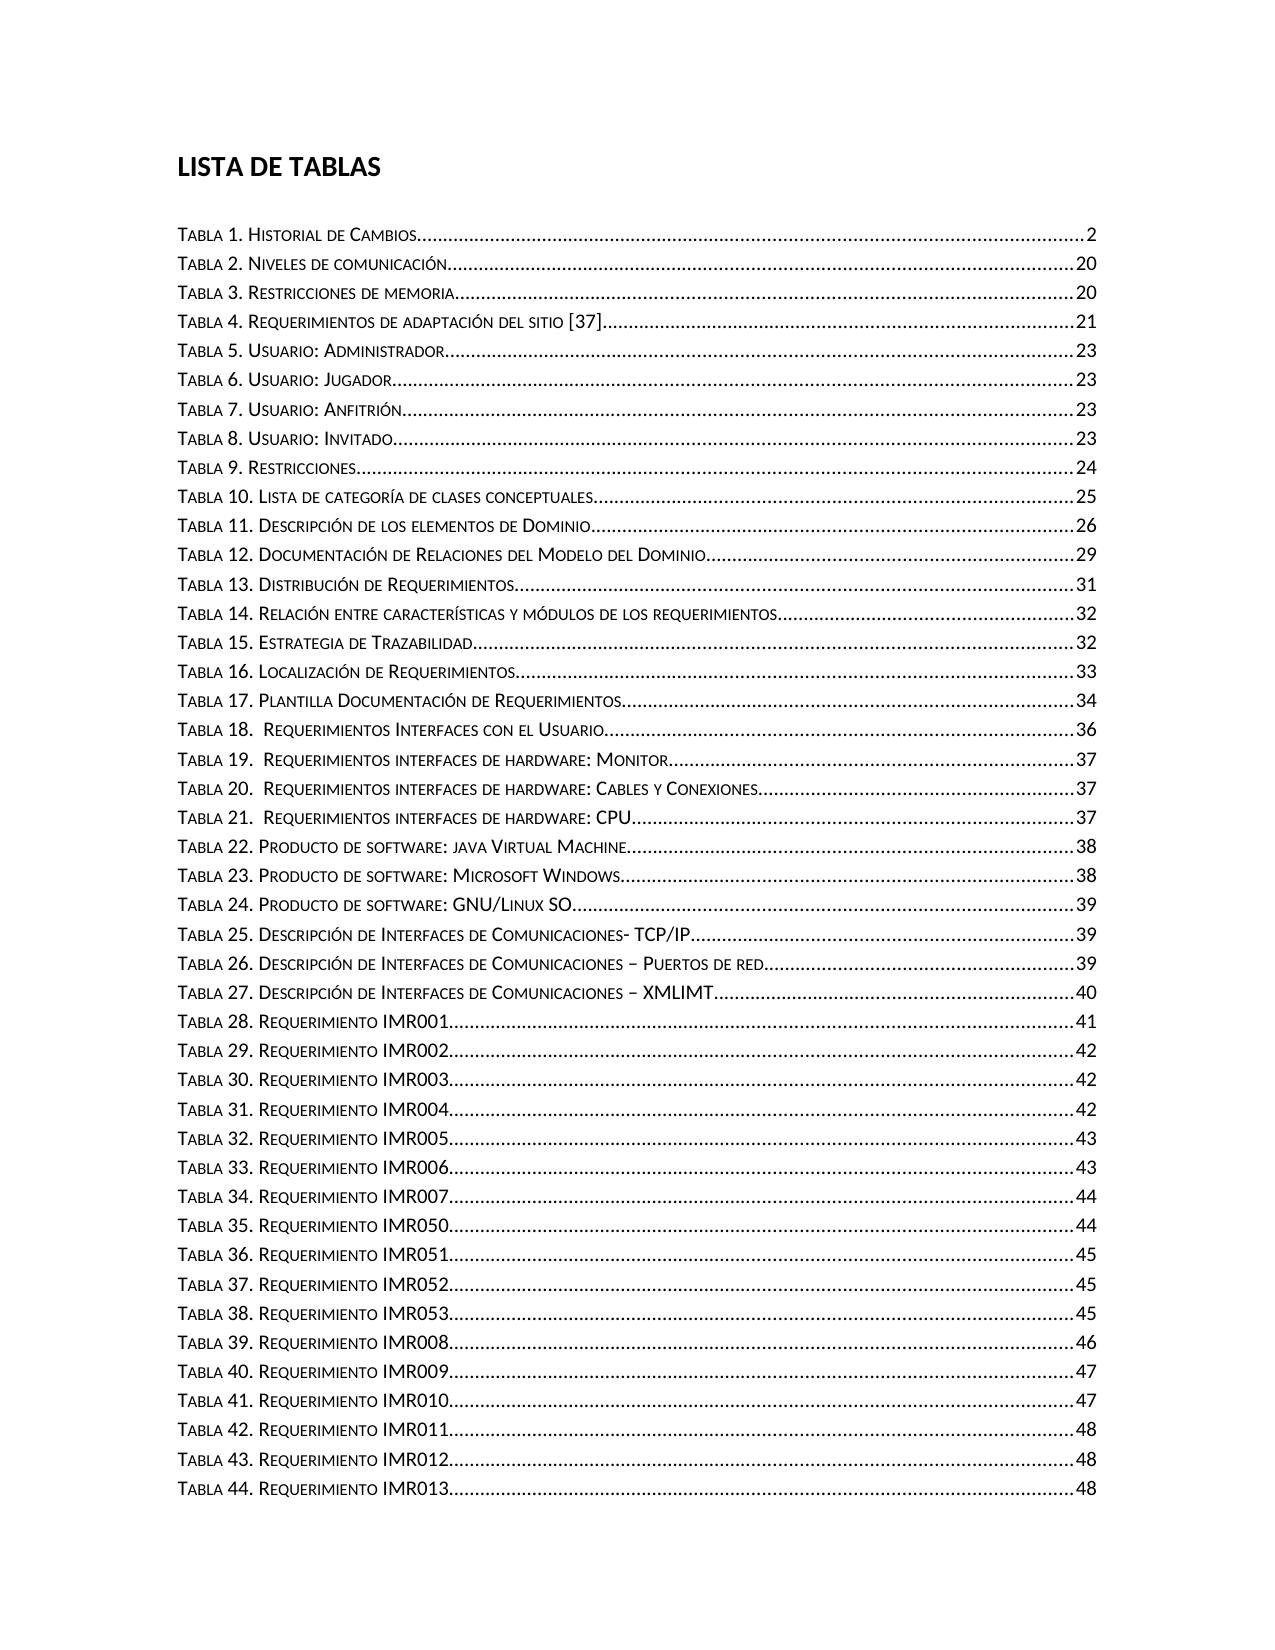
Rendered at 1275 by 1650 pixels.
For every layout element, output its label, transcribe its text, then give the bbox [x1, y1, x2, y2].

text Tabla 20. Requerimientos interfaces de hardware: Cables y Conexiones 37 [177, 775, 1098, 800]
text Tabla 4. Requerimientos de adaptación del sitio [37] 21 [177, 308, 1098, 334]
text Tabla 25. Descripción de Interfaces de Comunicaciones- TCP/IP 39 [177, 921, 1098, 946]
text Tabla 11. Descripción de los elementos de Dominio. 26 [177, 512, 1098, 538]
text Tabla 42. Requerimiento IMR011 48 [177, 1417, 1098, 1442]
text Tabla 28. Requerimiento IMR001 41 [177, 1008, 1098, 1034]
text Tabla 39. Requerimiento IMR008 46 [177, 1329, 1098, 1354]
text Tabla 24. Producto de software: GNU/Linux SO 39 [177, 892, 1098, 917]
text Tabla 12. Documentación de Relaciones del Modelo del Dominio 29 [177, 542, 1098, 567]
text Tabla 9. Restricciones 24 [177, 454, 1098, 479]
subtitle LISTA DE TABLAS [177, 148, 1098, 183]
text Tabla 30. Requerimiento IMR003 42 [177, 1067, 1098, 1092]
text Tabla 3. Restricciones de memoria 20 [177, 279, 1098, 304]
text Tabla 35. Requerimiento IMR050 44 [177, 1212, 1098, 1238]
text Tabla 7. Usuario: Anfitrión 23 [177, 396, 1098, 421]
text Tabla 29. Requerimiento IMR002 42 [177, 1037, 1098, 1063]
text Tabla 33. Requerimiento IMR006 43 [177, 1154, 1098, 1179]
text Tabla 31. Requerimiento IMR004 42 [177, 1096, 1098, 1121]
text Tabla 36. Requerimiento IMR051 45 [177, 1242, 1098, 1267]
text Tabla 40. Requerimiento IMR009 47 [177, 1358, 1098, 1384]
text Tabla 41. Requerimiento IMR010 47 [177, 1387, 1098, 1413]
text Tabla 43. Requerimiento IMR012 48 [177, 1446, 1098, 1471]
text Tabla 18. Requerimientos Interfaces con el Usuario 36 [177, 717, 1098, 742]
text Tabla 1. Historial de Cambios 2 [177, 221, 1098, 246]
text Tabla 15. Estrategia de Trazabilidad 32 [177, 629, 1098, 654]
text Tabla 26. Descripción de Interfaces de Comunicaciones – Puertos de red 39 [177, 950, 1098, 975]
text Tabla 34. Requerimiento IMR007 44 [177, 1183, 1098, 1209]
text Tabla 22. Producto de software: java Virtual Machine 38 [177, 833, 1098, 859]
text Tabla 38. Requerimiento IMR053 45 [177, 1300, 1098, 1325]
text Tabla 5. Usuario: Administrador 23 [177, 337, 1098, 363]
text Tabla 14. Relación entre características y módulos de los requerimientos 32 [177, 600, 1098, 625]
text Tabla 6. Usuario: Jugador 23 [177, 367, 1098, 392]
text Tabla 23. Producto de software: Microsoft Windows 38 [177, 862, 1098, 888]
text Tabla 32. Requerimiento IMR005 43 [177, 1125, 1098, 1150]
text Tabla 27. Descripción de Interfaces de Comunicaciones – XMLIMT 40 [177, 979, 1098, 1004]
text Tabla 44. Requerimiento IMR013 48 [177, 1475, 1098, 1500]
text Tabla 8. Usuario: Invitado 23 [177, 425, 1098, 450]
text Tabla 10. Lista de categoría de clases conceptuales 25 [177, 483, 1098, 509]
text Tabla 21. Requerimientos interfaces de hardware: CPU 37 [177, 804, 1098, 829]
text Tabla 37. Requerimiento IMR052 45 [177, 1271, 1098, 1296]
text Tabla 17. Plantilla Documentación de Requerimientos 34 [177, 687, 1098, 713]
text Tabla 19. Requerimientos interfaces de hardware: Monitor 37 [177, 746, 1098, 771]
text Tabla 2. Niveles de comunicación 20 [177, 250, 1098, 275]
text Tabla 13. Distribución de Requerimientos 31 [177, 571, 1098, 596]
text Tabla 16. Localización de Requerimientos 33 [177, 658, 1098, 684]
